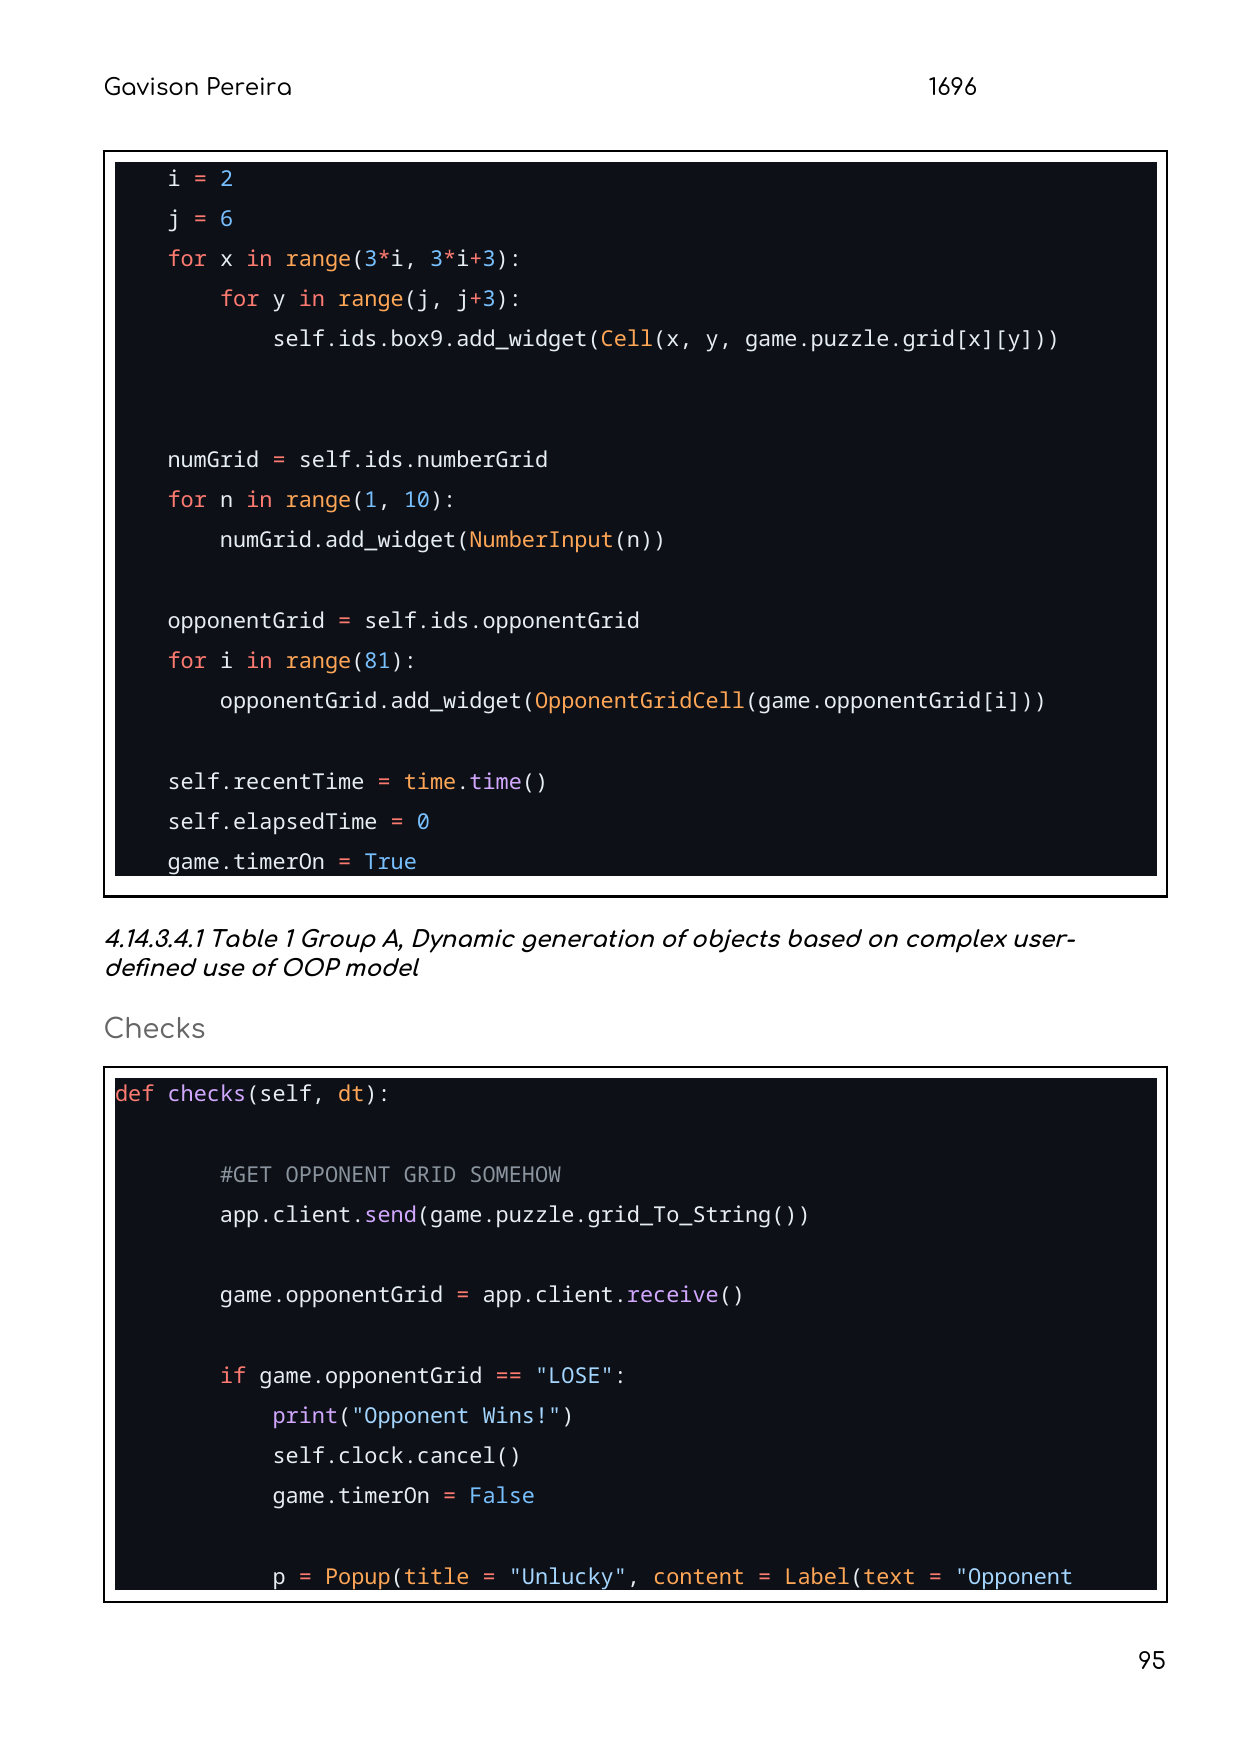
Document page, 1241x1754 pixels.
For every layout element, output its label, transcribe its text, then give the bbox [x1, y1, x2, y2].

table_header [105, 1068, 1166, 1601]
text 4.14.3.4.1 Table 1 Group A, Dynamic generation of objects based on complex user-defined use of OOP model [103, 927, 1166, 982]
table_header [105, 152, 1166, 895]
subtitle Checks [103, 1014, 1166, 1045]
